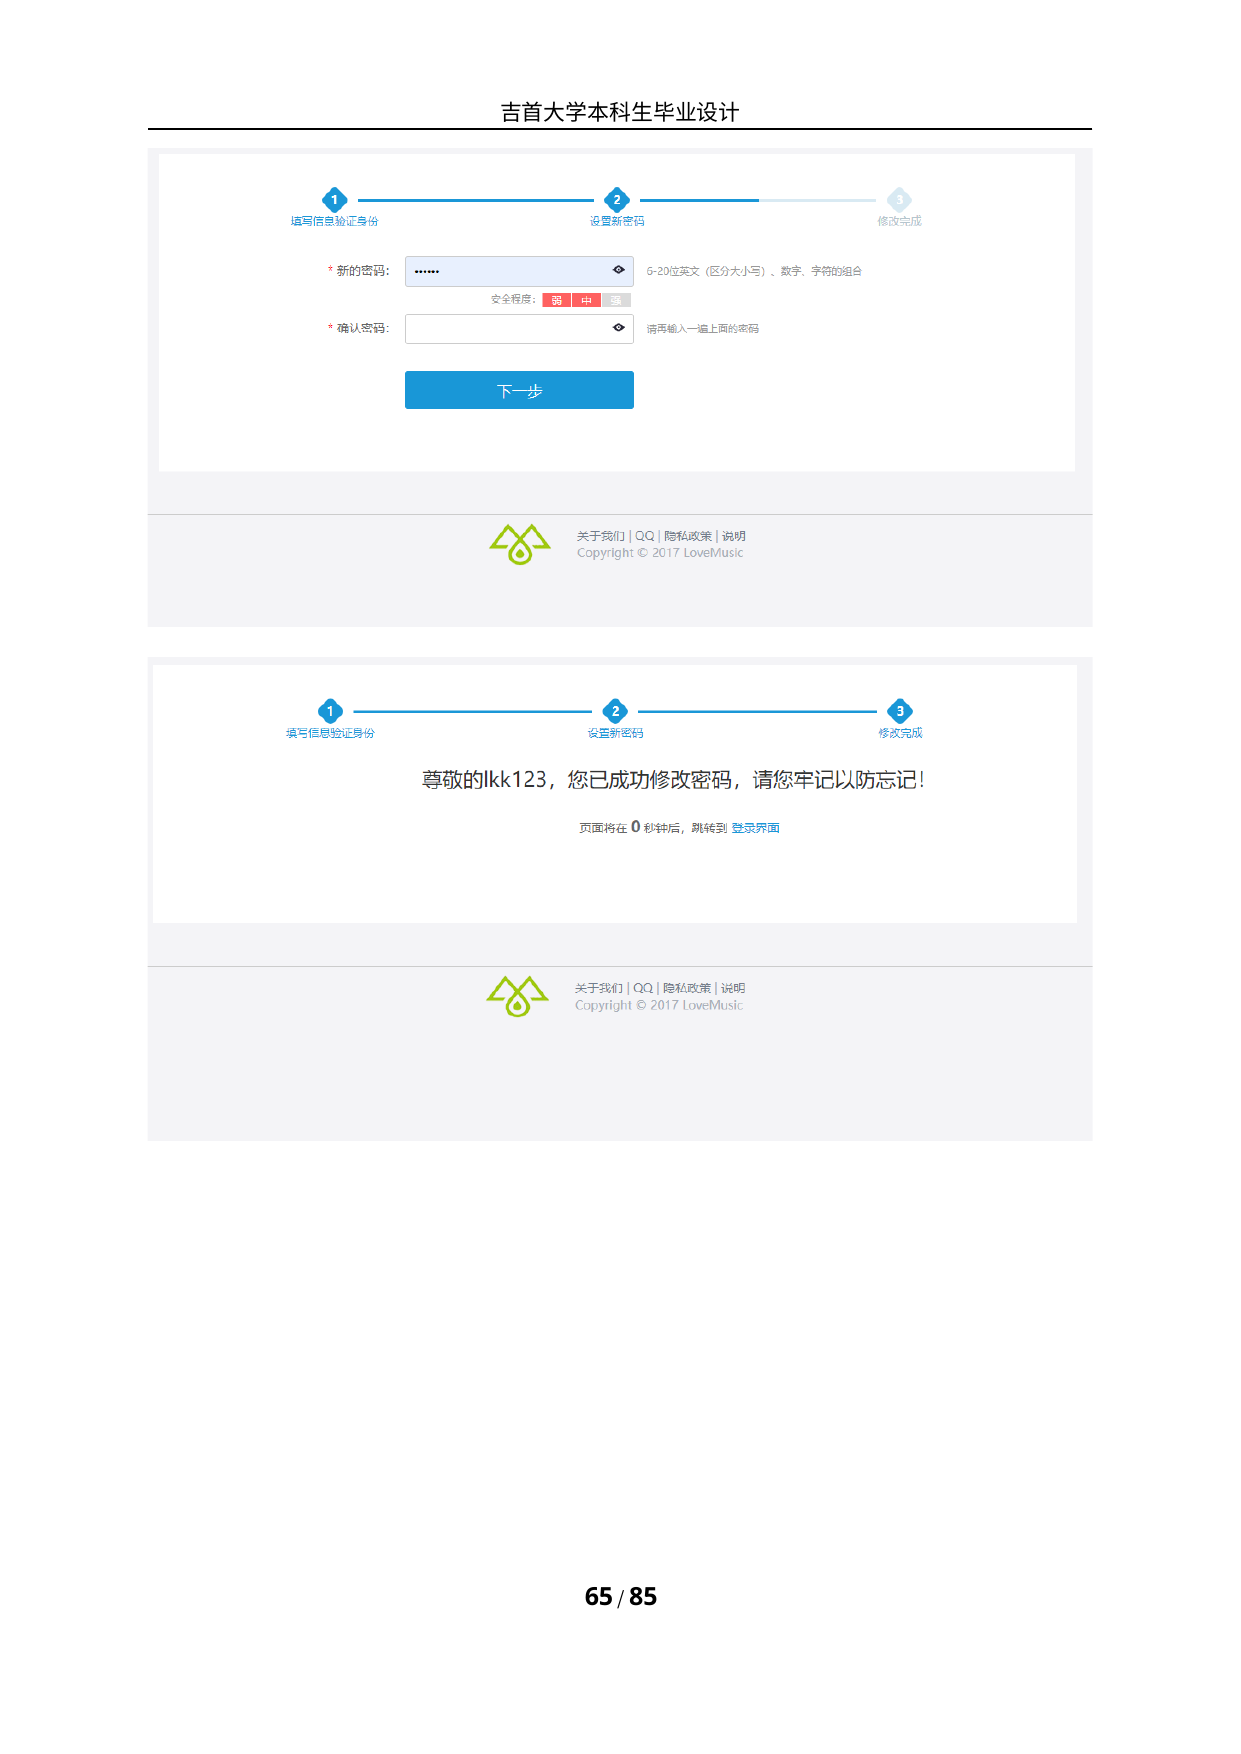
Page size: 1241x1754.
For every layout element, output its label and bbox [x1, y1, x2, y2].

picture [147, 148, 1093, 627]
picture [147, 657, 1093, 1141]
